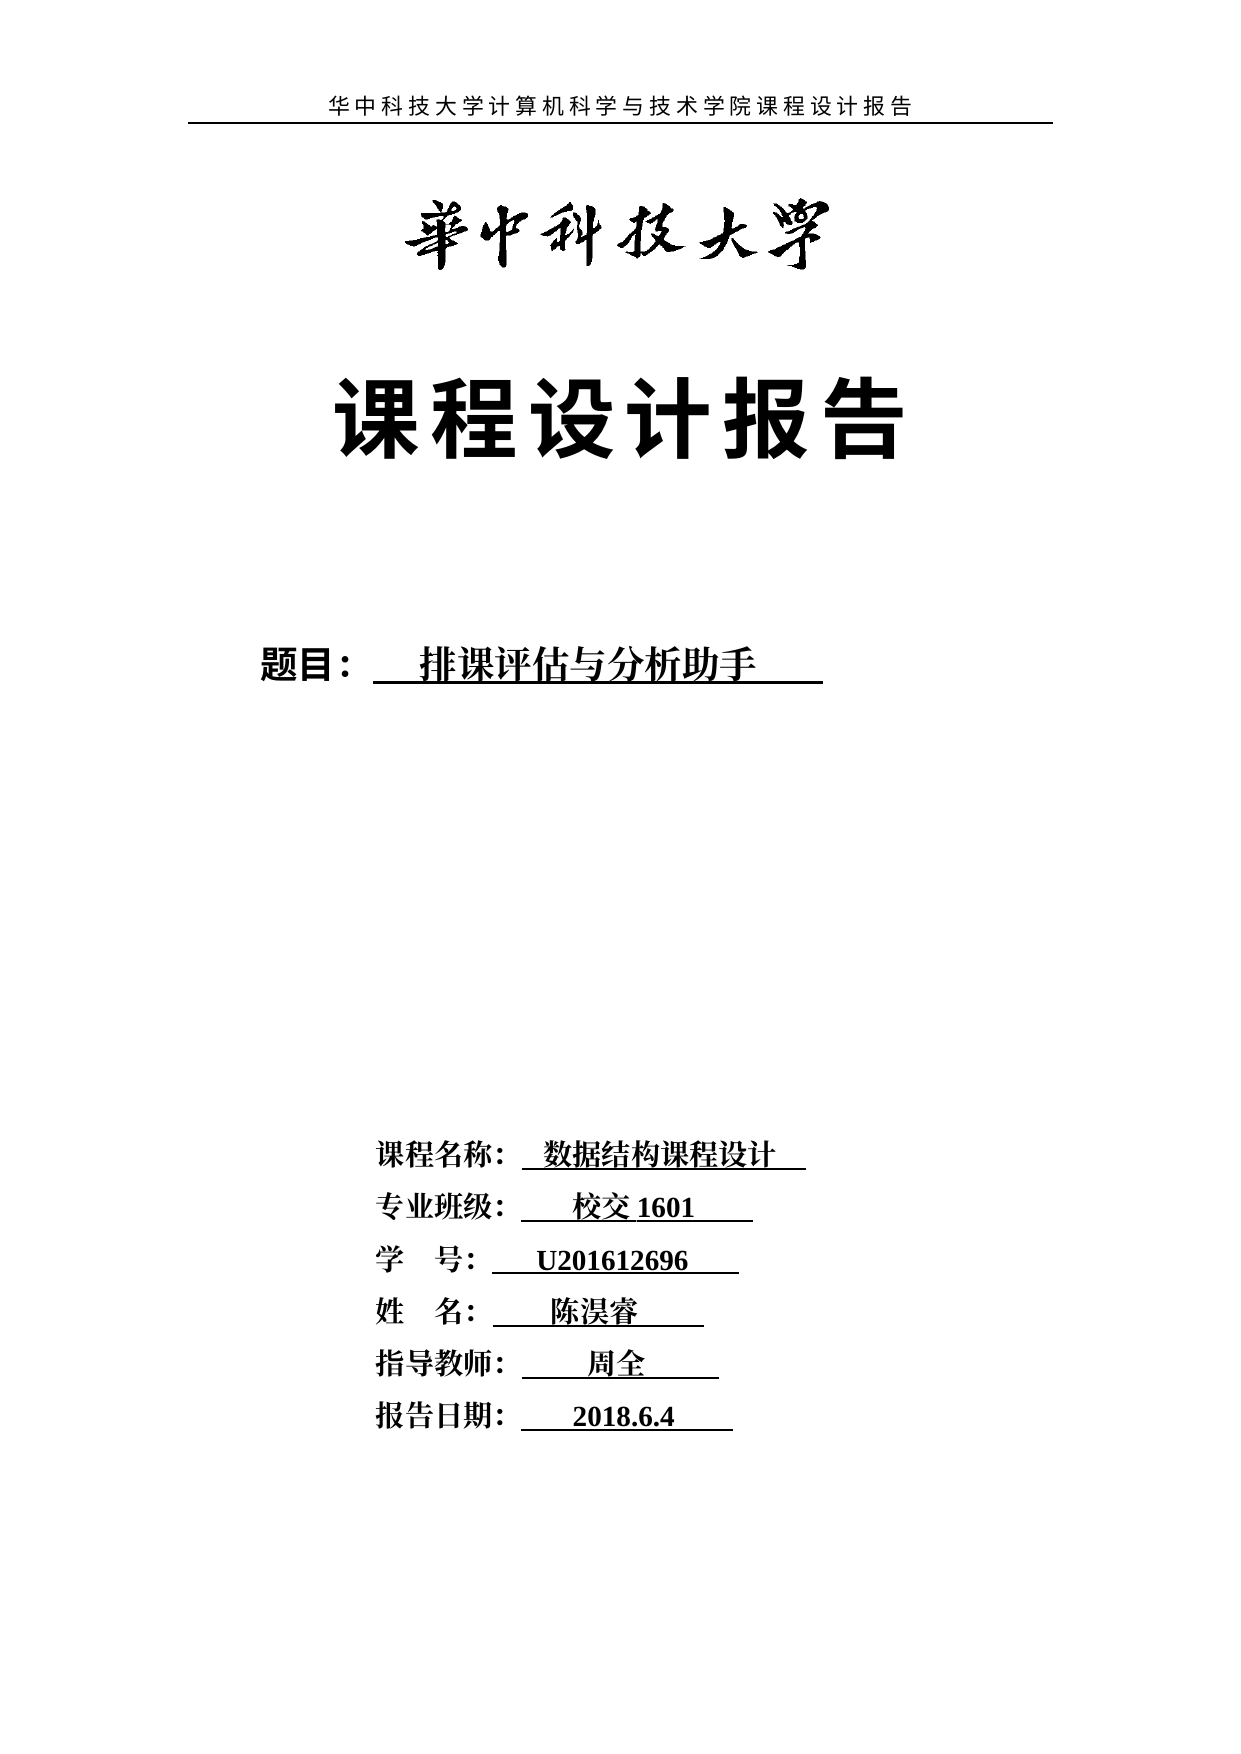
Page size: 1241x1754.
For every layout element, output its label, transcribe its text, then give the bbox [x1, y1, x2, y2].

text 学 号： U201612696 [187, 1236, 1053, 1278]
text 题目： 排课评估与分析助手 [187, 634, 1053, 689]
text 课程名称： 数据结构课程设计 [187, 1132, 1053, 1174]
text 课 程 设 计 报 告 [187, 350, 1053, 477]
text 姓 名： 陈淏睿 [187, 1289, 1053, 1331]
text 指导教师： 周全 [187, 1341, 1053, 1383]
text 专业班级： 校交1601 [187, 1184, 1053, 1226]
text 报告日期： 2018.6.4 [187, 1393, 1053, 1435]
